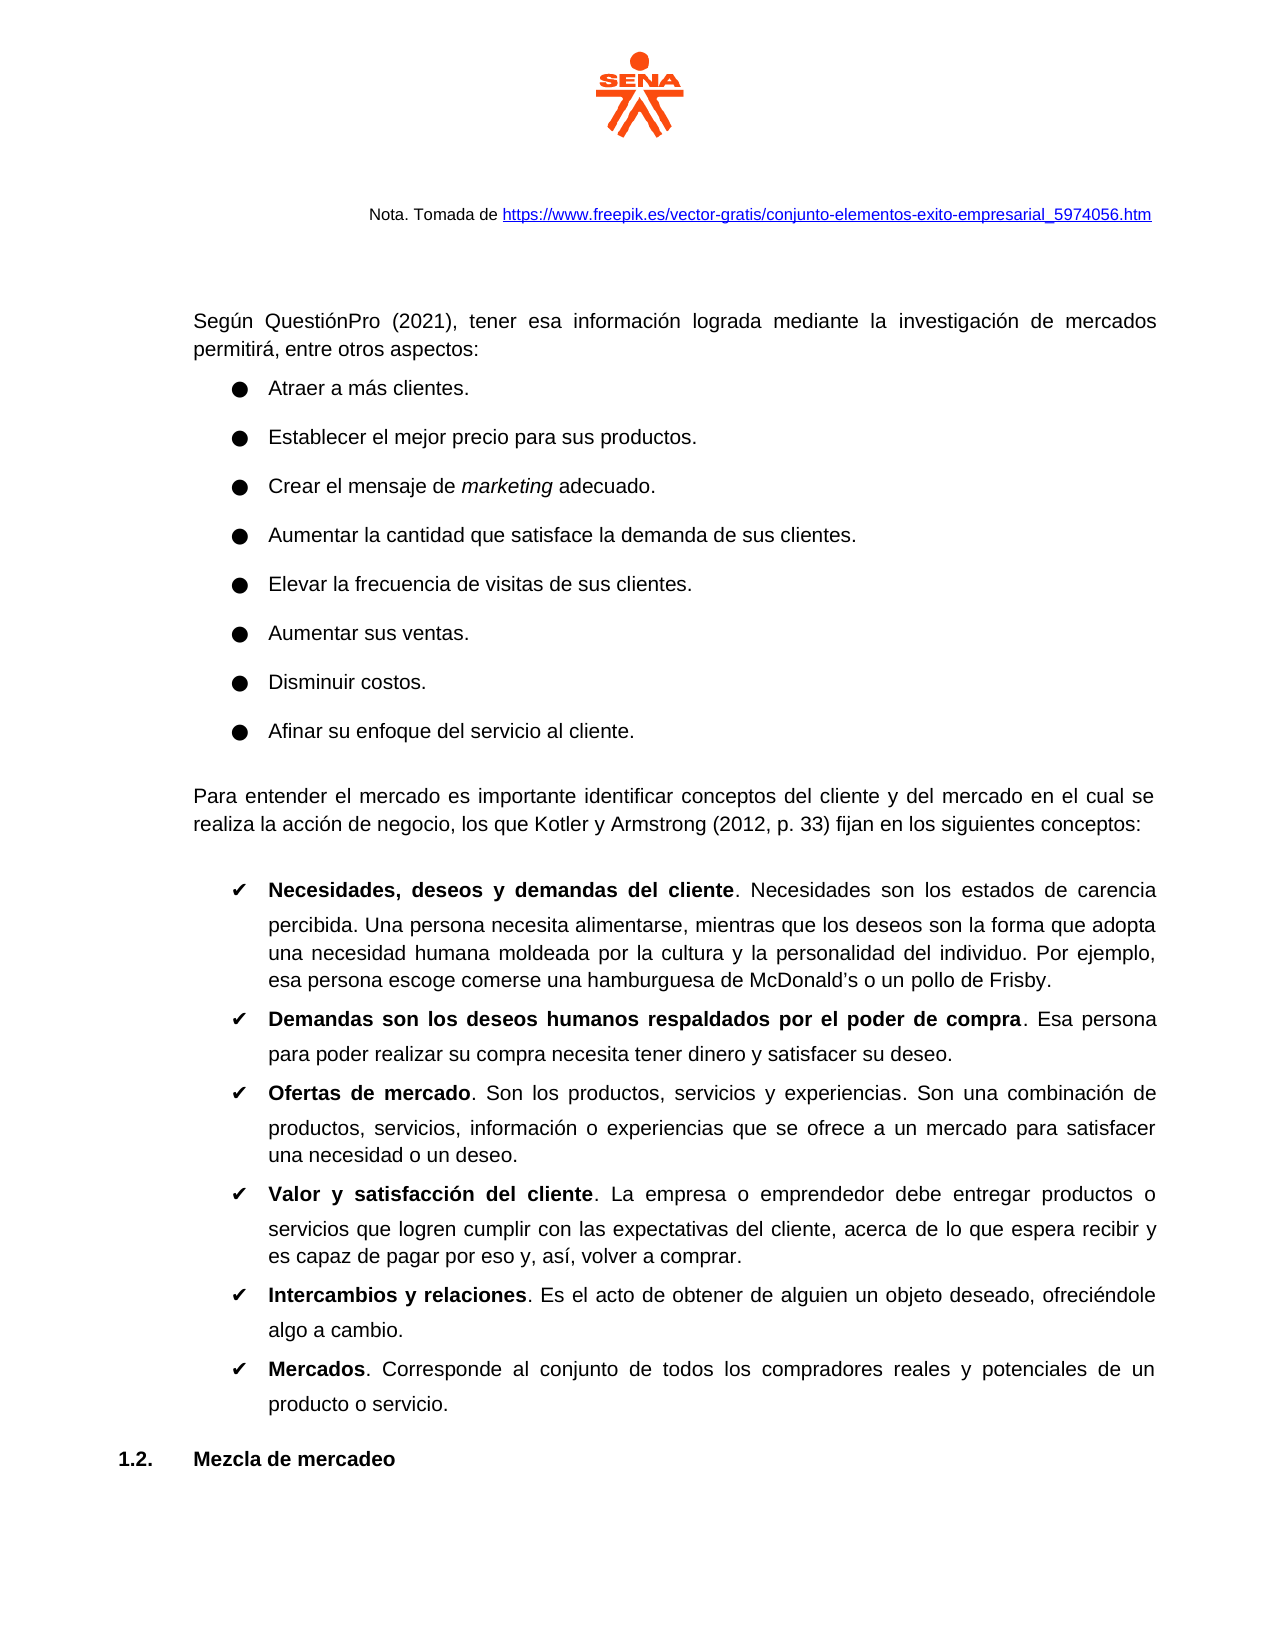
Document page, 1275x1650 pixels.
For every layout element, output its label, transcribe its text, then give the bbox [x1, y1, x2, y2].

list Elevar la frecuencia de visitas de sus clientes. [231, 560, 1157, 603]
list Establecer el mejor precio para sus productos. [231, 413, 1157, 456]
list Ofertas de mercado. Son los productos, servicios y experiencias. Son una combinación de productos, servicios, información o experiencias que se ofrece a un mercado para satisfacer una necesidad o un deseo. [231, 1069, 1157, 1167]
list Atraer a más clientes. [231, 364, 1157, 407]
text Nota. Tomada de https://www.freepik.es/vector-gratis/conjunto-elementos-exito-empresarial_5974056.htm [193, 205, 1152, 224]
list Disminuir costos. [231, 658, 1157, 701]
list Crear el mensaje de marketing adecuado. [231, 462, 1157, 505]
list Demandas son los deseos humanos respaldados por el poder de compra. Esa persona para poder realizar su compra necesita tener dinero y satisfacer su deseo. [231, 995, 1157, 1066]
list Afinar su enfoque del servicio al cliente. [231, 708, 1157, 750]
list Mezcla de mercadeo [118, 1447, 1157, 1471]
picture [585, 48, 690, 142]
list Intercambios y relaciones. Es el acto de obtener de alguien un objeto deseado, ofreciéndole algo a cambio. [231, 1272, 1157, 1342]
list Valor y satisfacción del cliente. La empresa o emprendedor debe entregar productos o servicios que logren cumplir con las expectativas del cliente, acerca de lo que espera recibir y es capaz de pagar por eso y, así, volver a comprar. [231, 1170, 1157, 1268]
list Necesidades, deseos y demandas del cliente. Necesidades son los estados de carencia percibida. Una persona necesita alimentarse, mientras que los deseos son la forma que adopta una necesidad humana moldeada por la cultura y la personalidad del individuo. Por ejemplo, esa persona escoge comerse una hamburguesa de McDonald’s o un pollo de Frisby. [231, 867, 1157, 992]
list Mercados. Corresponde al conjunto de todos los compradores reales y potenciales de un producto o servicio. [231, 1345, 1157, 1416]
text Para entender el mercado es importante identificar conceptos del cliente y del mercado en el cual se realiza la acción de negocio, los que Kotler y Armstrong (2012, p. 33) fijan en los siguientes conceptos: [193, 784, 1157, 836]
list Aumentar la cantidad que satisface la demanda de sus clientes. [231, 511, 1157, 554]
text Según QuestiónPro (2021), tener esa información lograda mediante la investigación de mercados permitirá, entre otros aspectos: [193, 309, 1157, 361]
list Aumentar sus ventas. [231, 609, 1157, 652]
